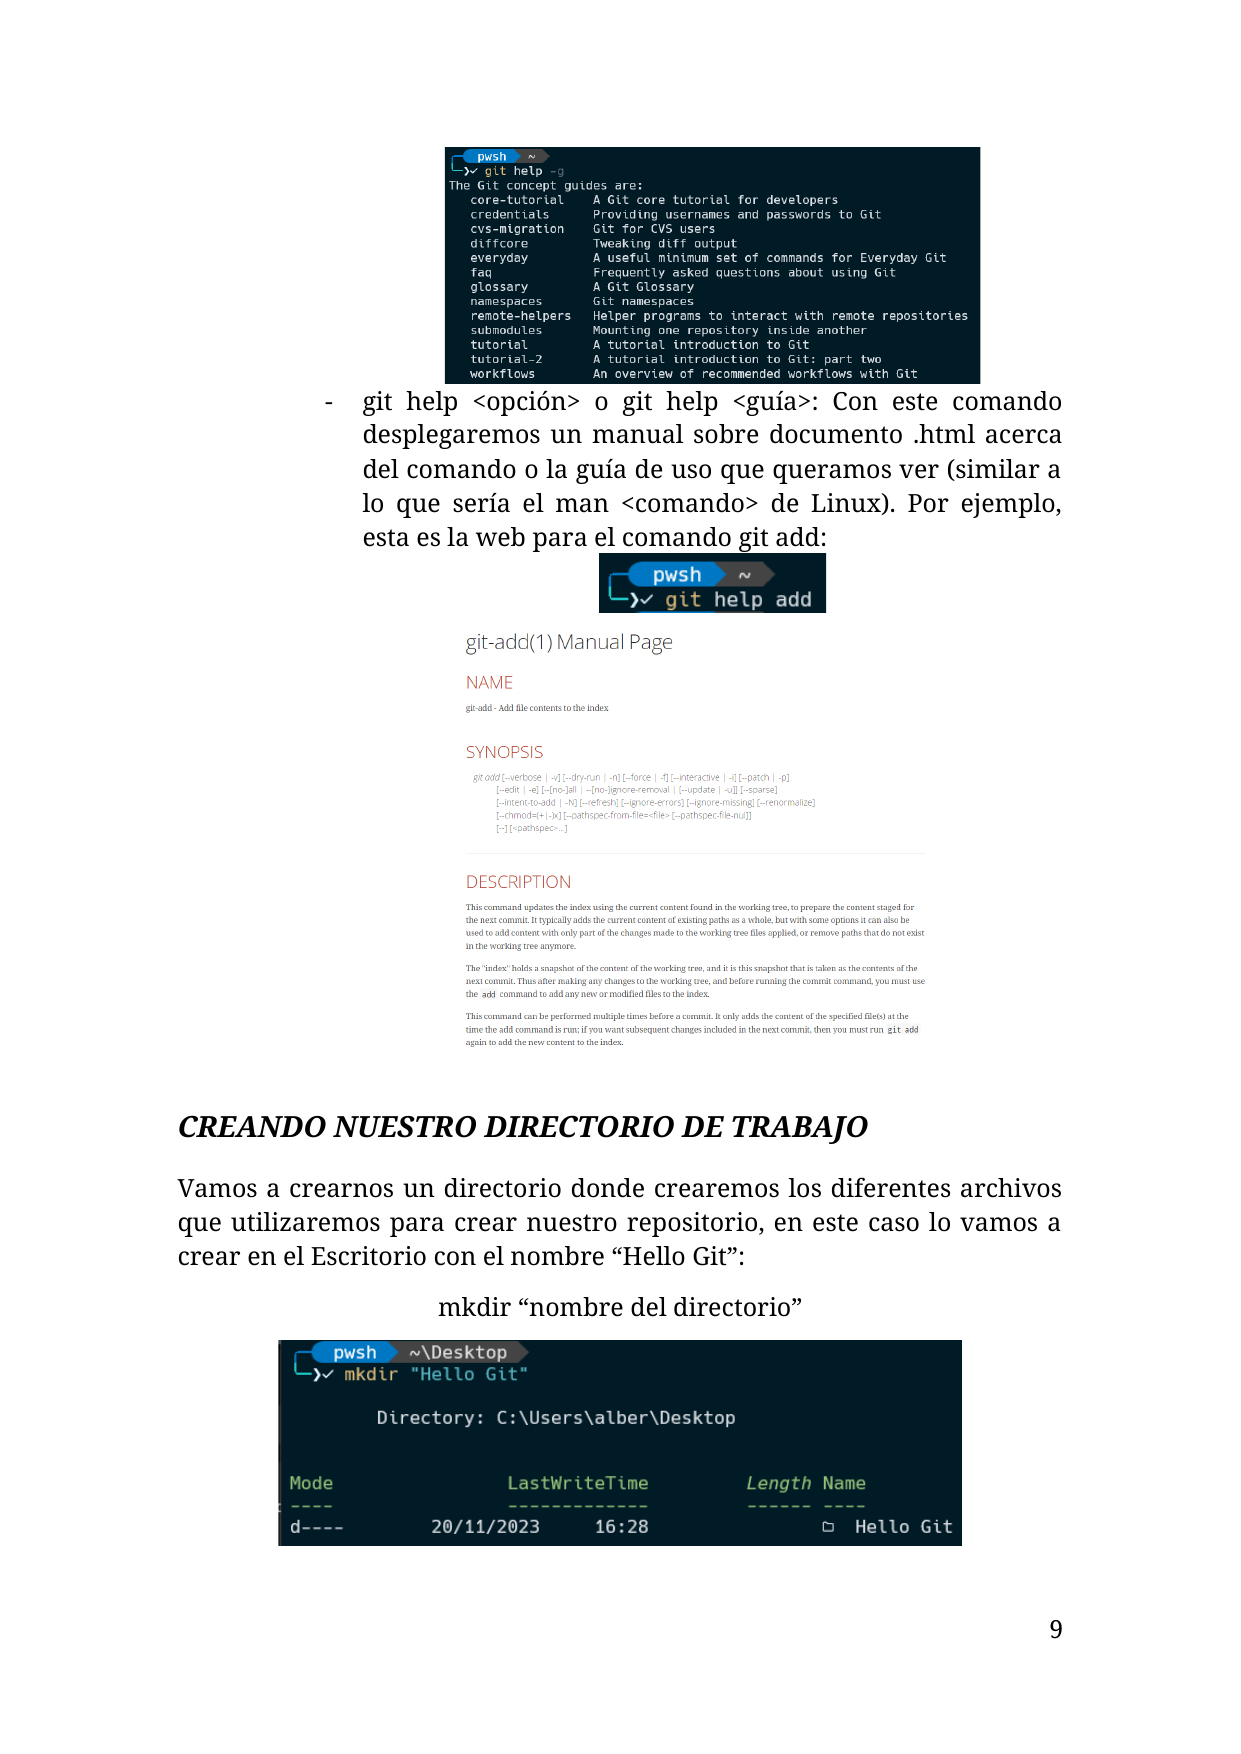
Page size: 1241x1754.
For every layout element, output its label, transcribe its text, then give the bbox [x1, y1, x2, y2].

picture [444, 147, 981, 384]
text mkdir “nombre del directorio” [177, 1289, 1063, 1324]
picture [410, 553, 1015, 1057]
subtitle CREANDO NUESTRO DIRECTORIO DE TRABAJO [177, 1106, 1063, 1146]
list git help <opción> o git help <guía>: Con este comando desplegaremos un manual sobre documento .html acerca del comando o la guía de uso que queramos ver (similar a lo que sería el man <comando> de Linux). Por ejemplo, esta es la web para el comando git add: [325, 383, 1063, 553]
picture [278, 1340, 962, 1546]
text Vamos a crearnos un directorio donde crearemos los diferentes archivos que utilizaremos para crear nuestro repositorio, en este caso lo vamos a crear en el Escritorio con el nombre “Hello Git”: [177, 1171, 1063, 1273]
